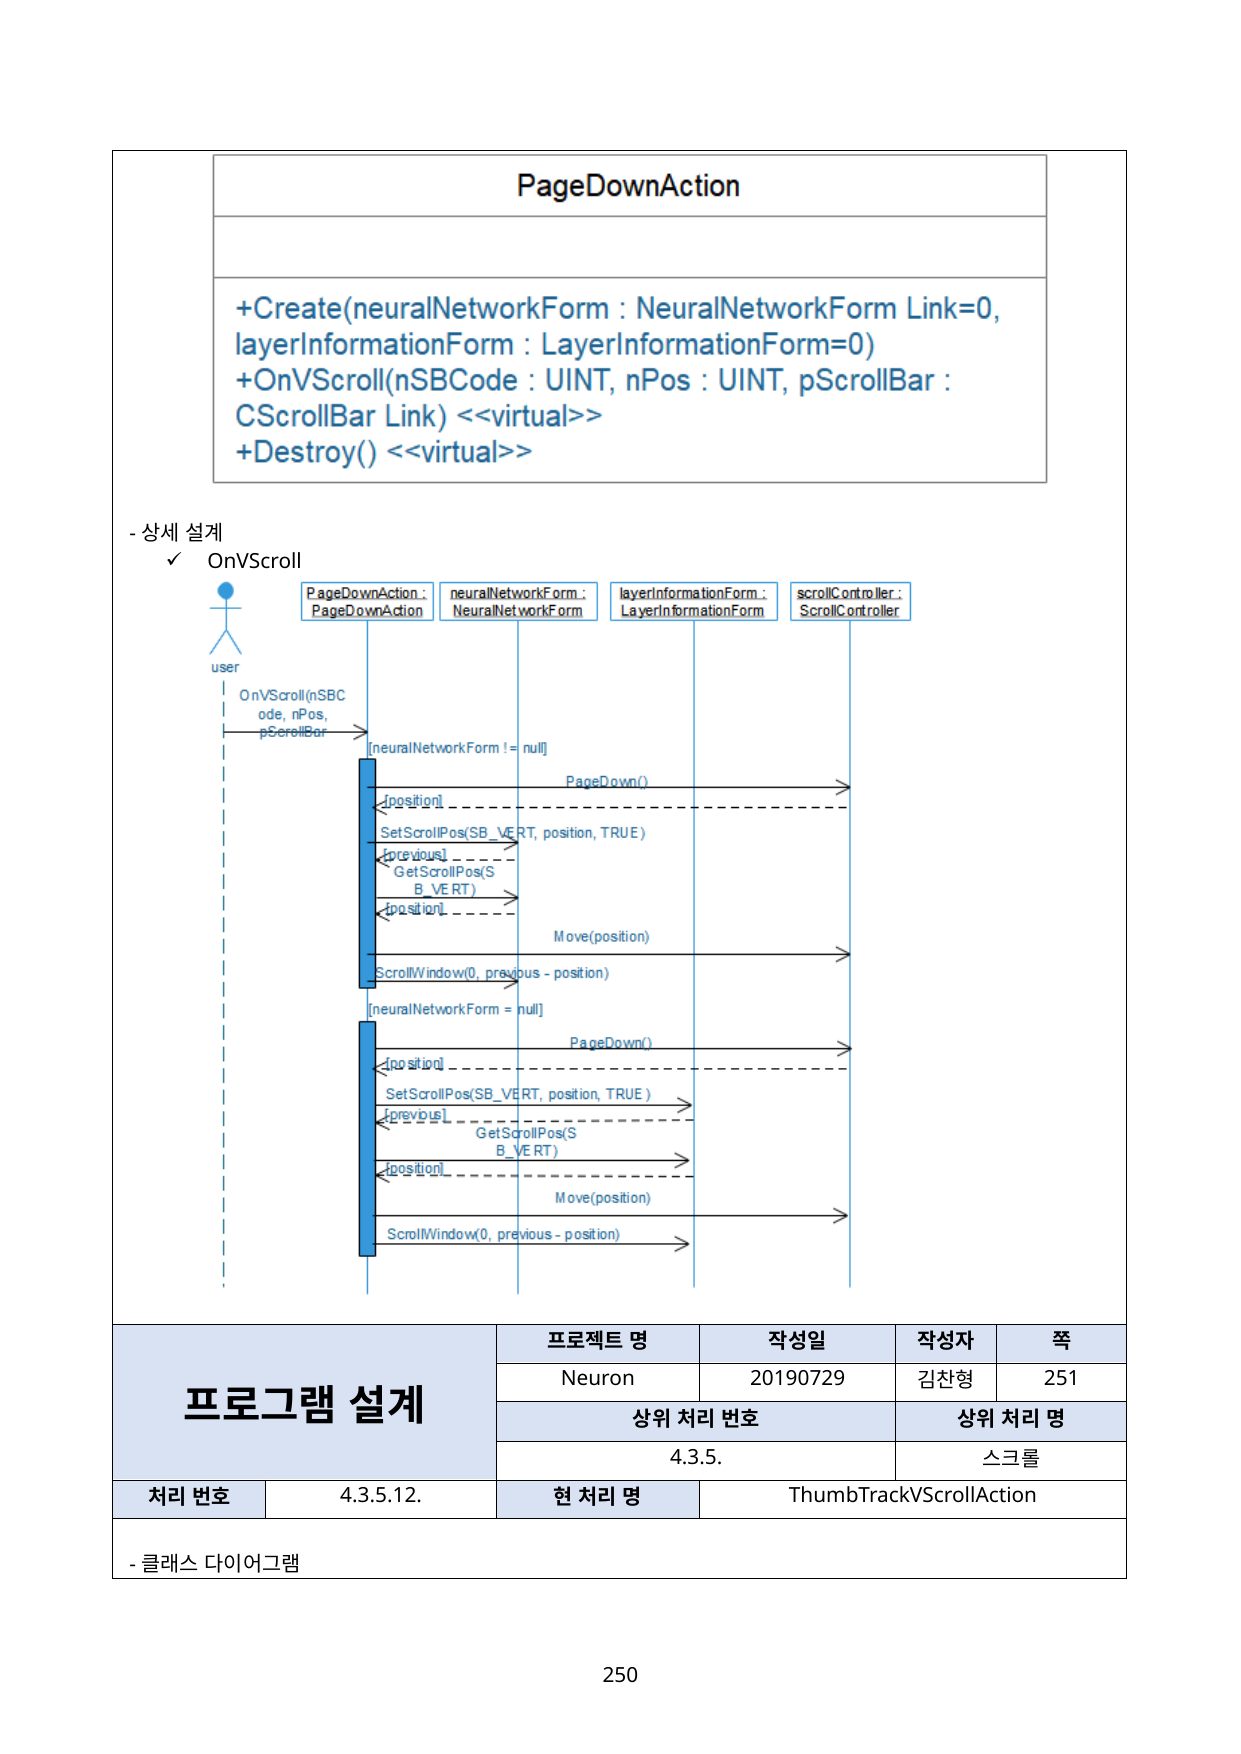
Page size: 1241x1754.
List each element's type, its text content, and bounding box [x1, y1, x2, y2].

table_cell 작성일 [700, 1325, 895, 1362]
table_cell 현 처리 명 [497, 1481, 699, 1518]
table_cell Neuron [497, 1364, 699, 1401]
table_cell 4.3.5.12. [266, 1481, 496, 1518]
table_cell 김찬형 [896, 1364, 996, 1401]
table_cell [113, 1519, 1126, 1578]
table_cell 스크롤 [896, 1442, 1126, 1479]
table_cell 쪽 [997, 1325, 1126, 1362]
table_cell 4.3.5. [497, 1442, 895, 1479]
table_cell 프로그램 설계 [113, 1325, 496, 1479]
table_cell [113, 151, 1126, 1324]
picture [207, 575, 918, 1296]
table_cell 251 [997, 1364, 1126, 1401]
table_cell ThumbTrackVScrollAction [700, 1481, 1126, 1518]
table_cell 상위 처리 번호 [497, 1402, 895, 1441]
table_cell 20190729 [700, 1364, 895, 1401]
table_cell 상위 처리 명 [896, 1402, 1126, 1441]
table_cell 프로젝트 명 [497, 1325, 699, 1362]
picture [207, 151, 1055, 488]
table_cell 처리 번호 [113, 1481, 265, 1518]
table_cell 작성자 [896, 1325, 996, 1362]
